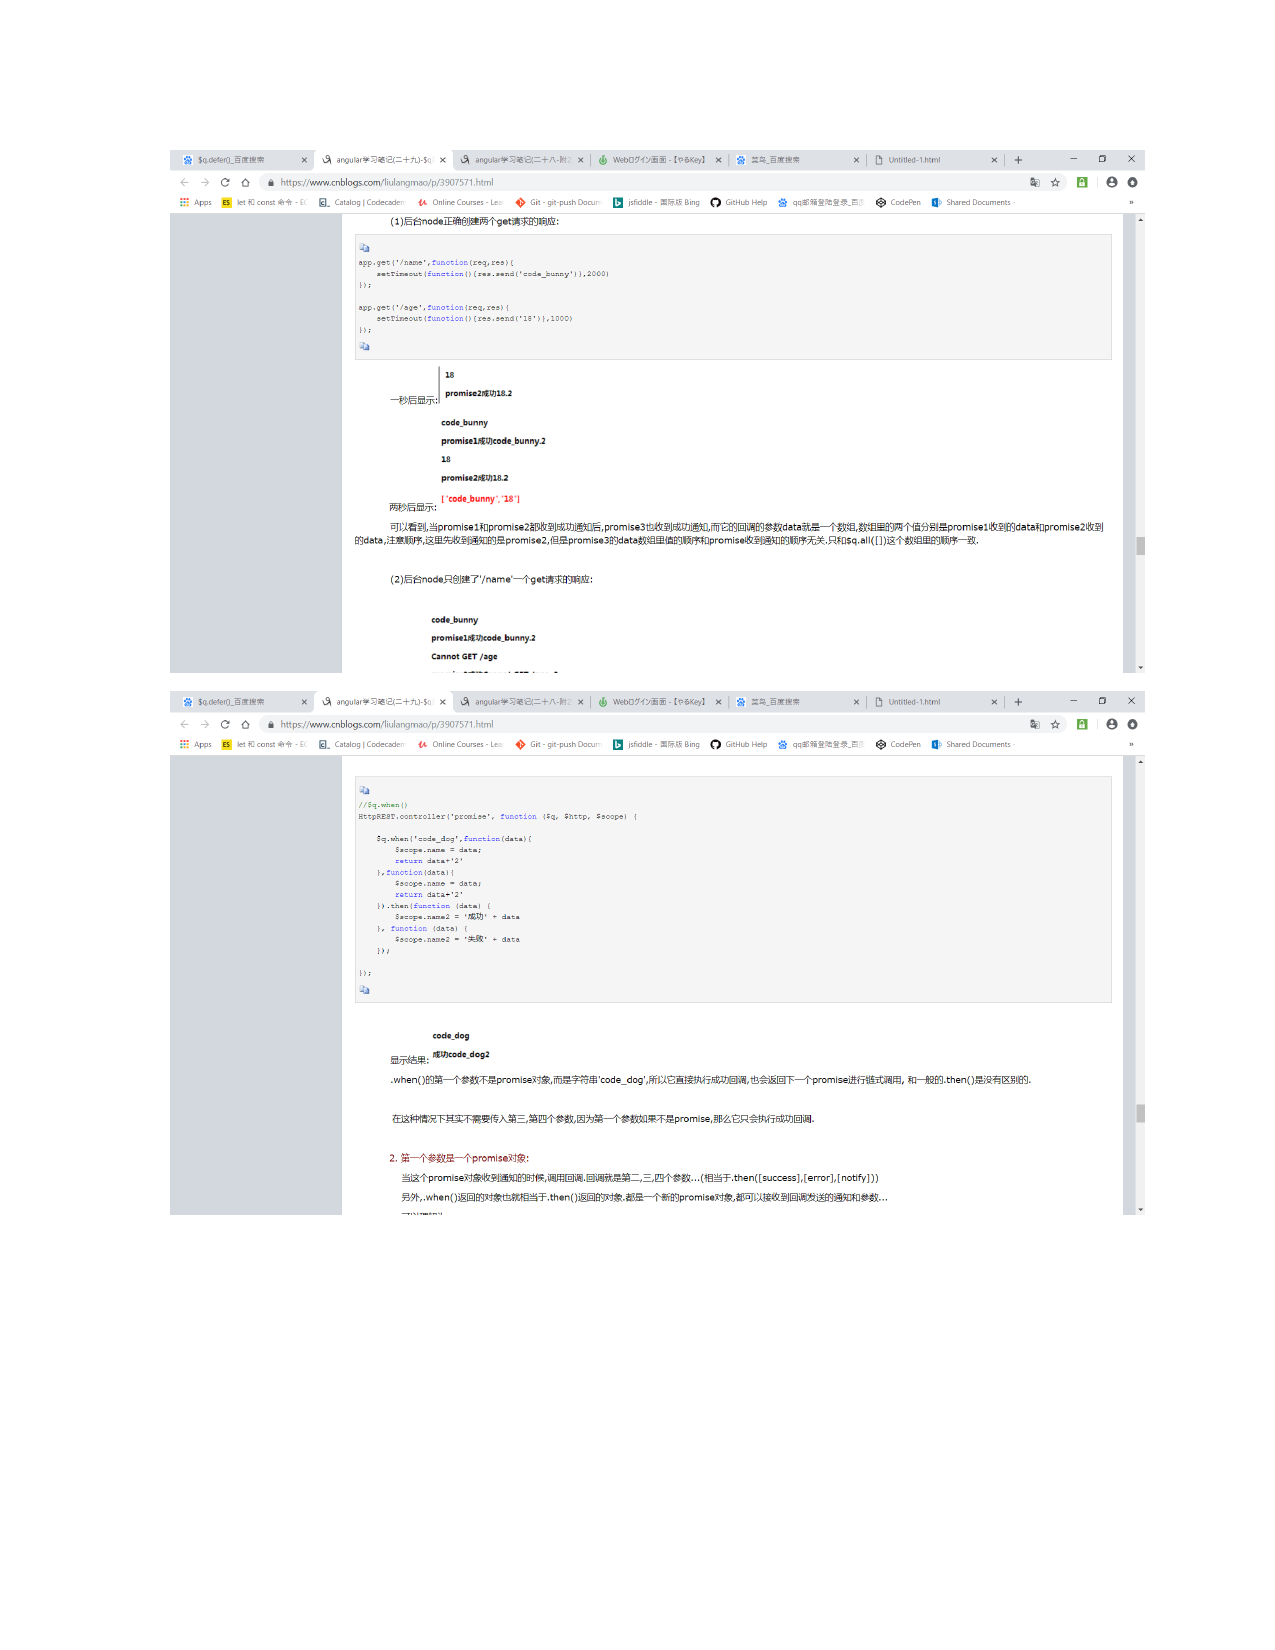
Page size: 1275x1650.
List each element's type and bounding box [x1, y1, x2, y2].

picture [170, 691, 1145, 1215]
picture [170, 150, 1145, 673]
